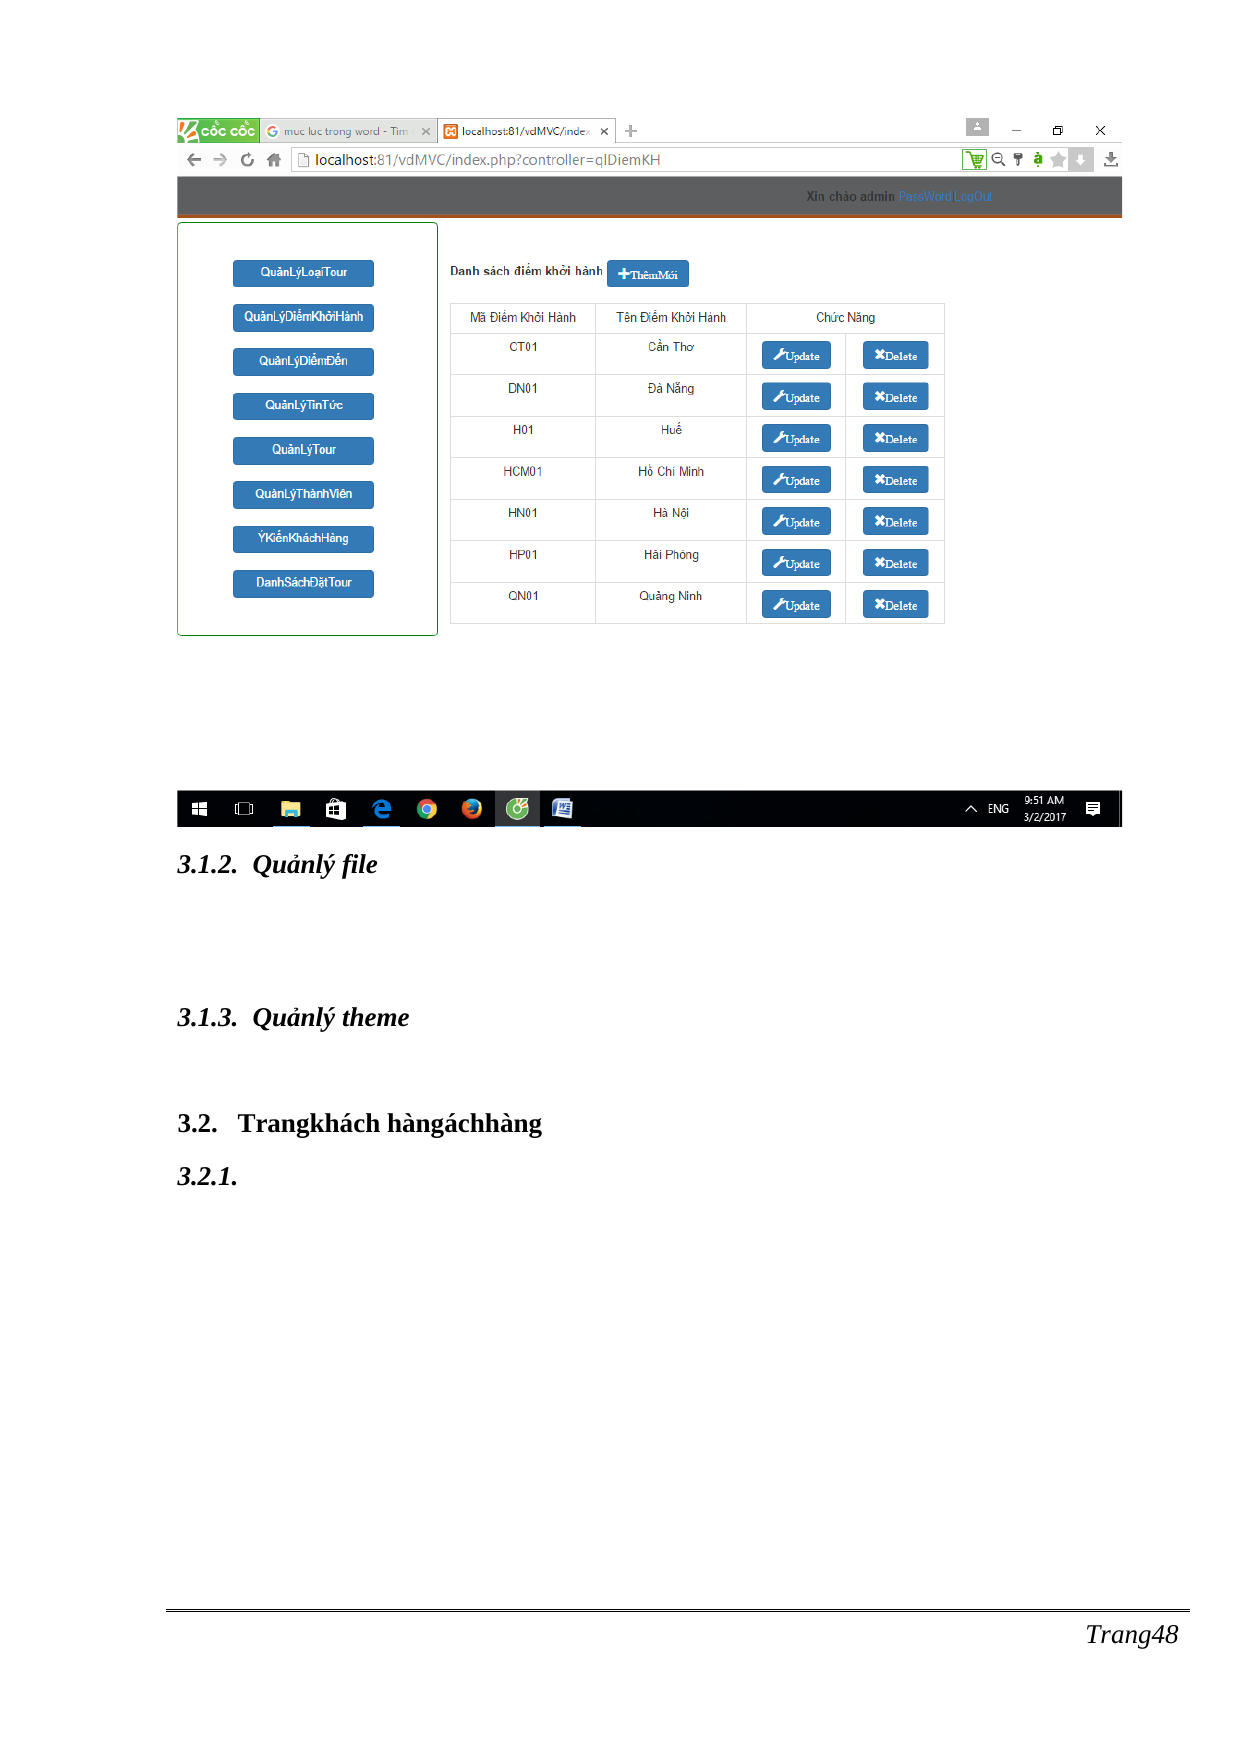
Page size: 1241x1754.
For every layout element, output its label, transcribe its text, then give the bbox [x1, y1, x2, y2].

subtitle Quảnlý file [177, 849, 1122, 880]
subtitle Quảnlý theme [177, 1001, 1122, 1032]
picture [177, 118, 1123, 827]
subtitle Trangkhách hàngáchhàng [177, 1107, 1122, 1138]
